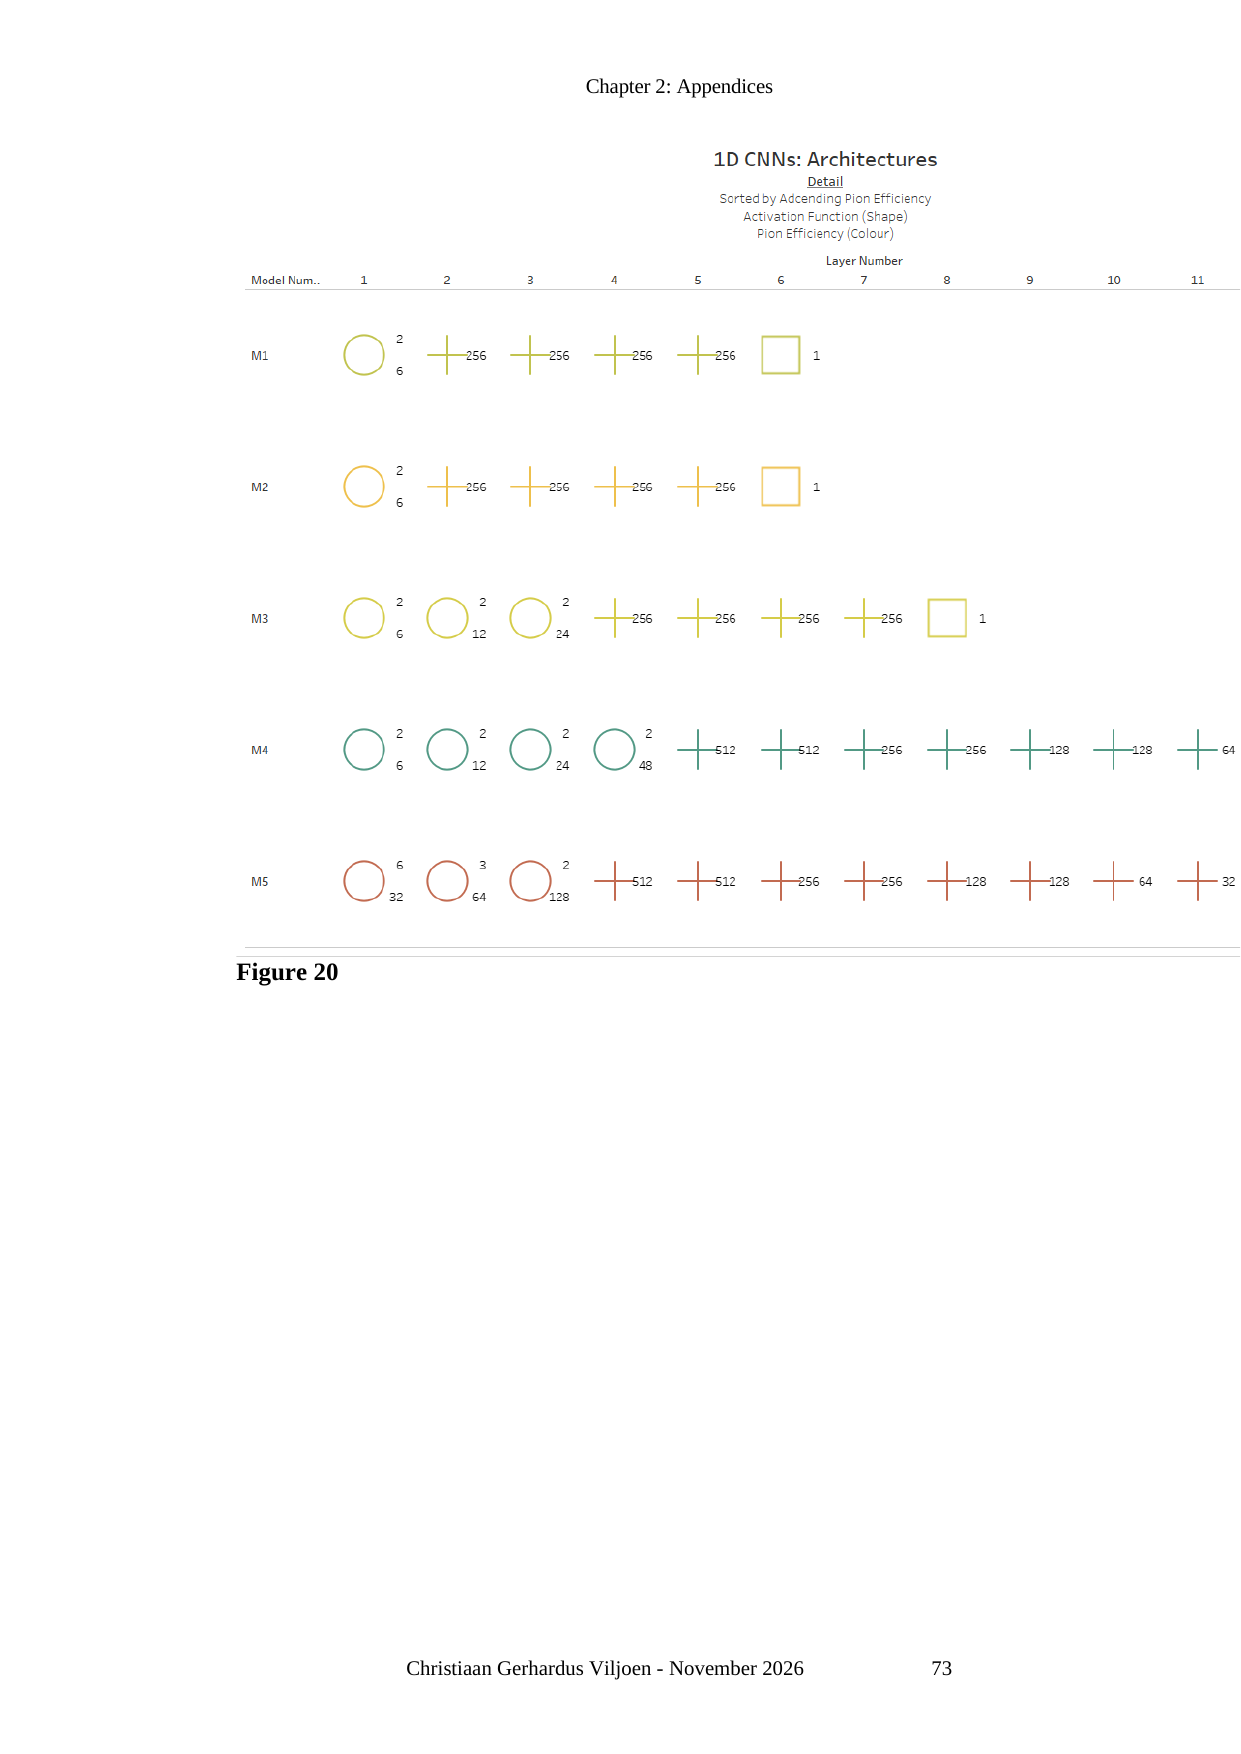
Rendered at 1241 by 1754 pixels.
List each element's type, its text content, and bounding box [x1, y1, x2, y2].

text Figure 37 [236, 957, 1122, 986]
picture [236, 135, 1241, 957]
